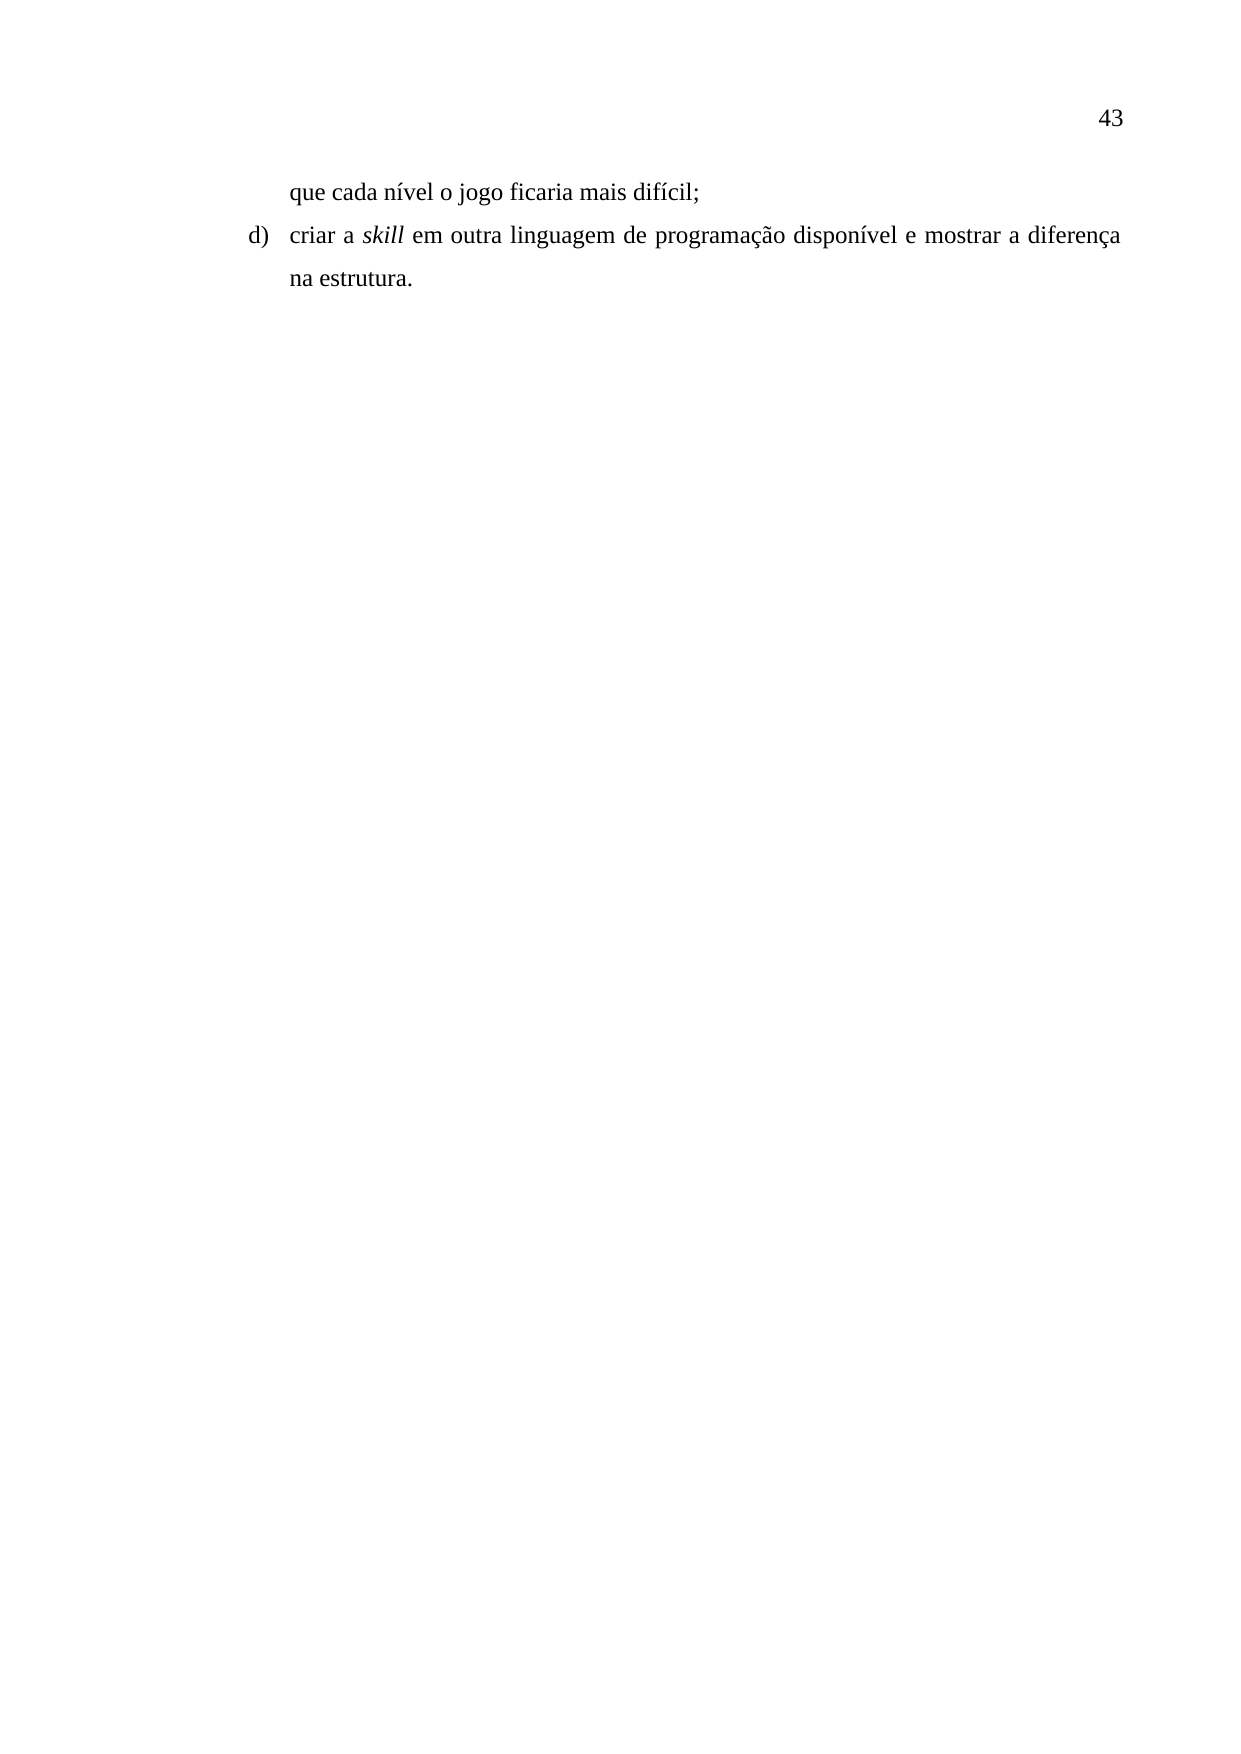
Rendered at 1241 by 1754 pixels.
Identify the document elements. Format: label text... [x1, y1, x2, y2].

text criar a skill em outra linguagem de programação disponível e mostrar a diferença na estrutura. [248, 220, 1122, 292]
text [248, 177, 1122, 206]
